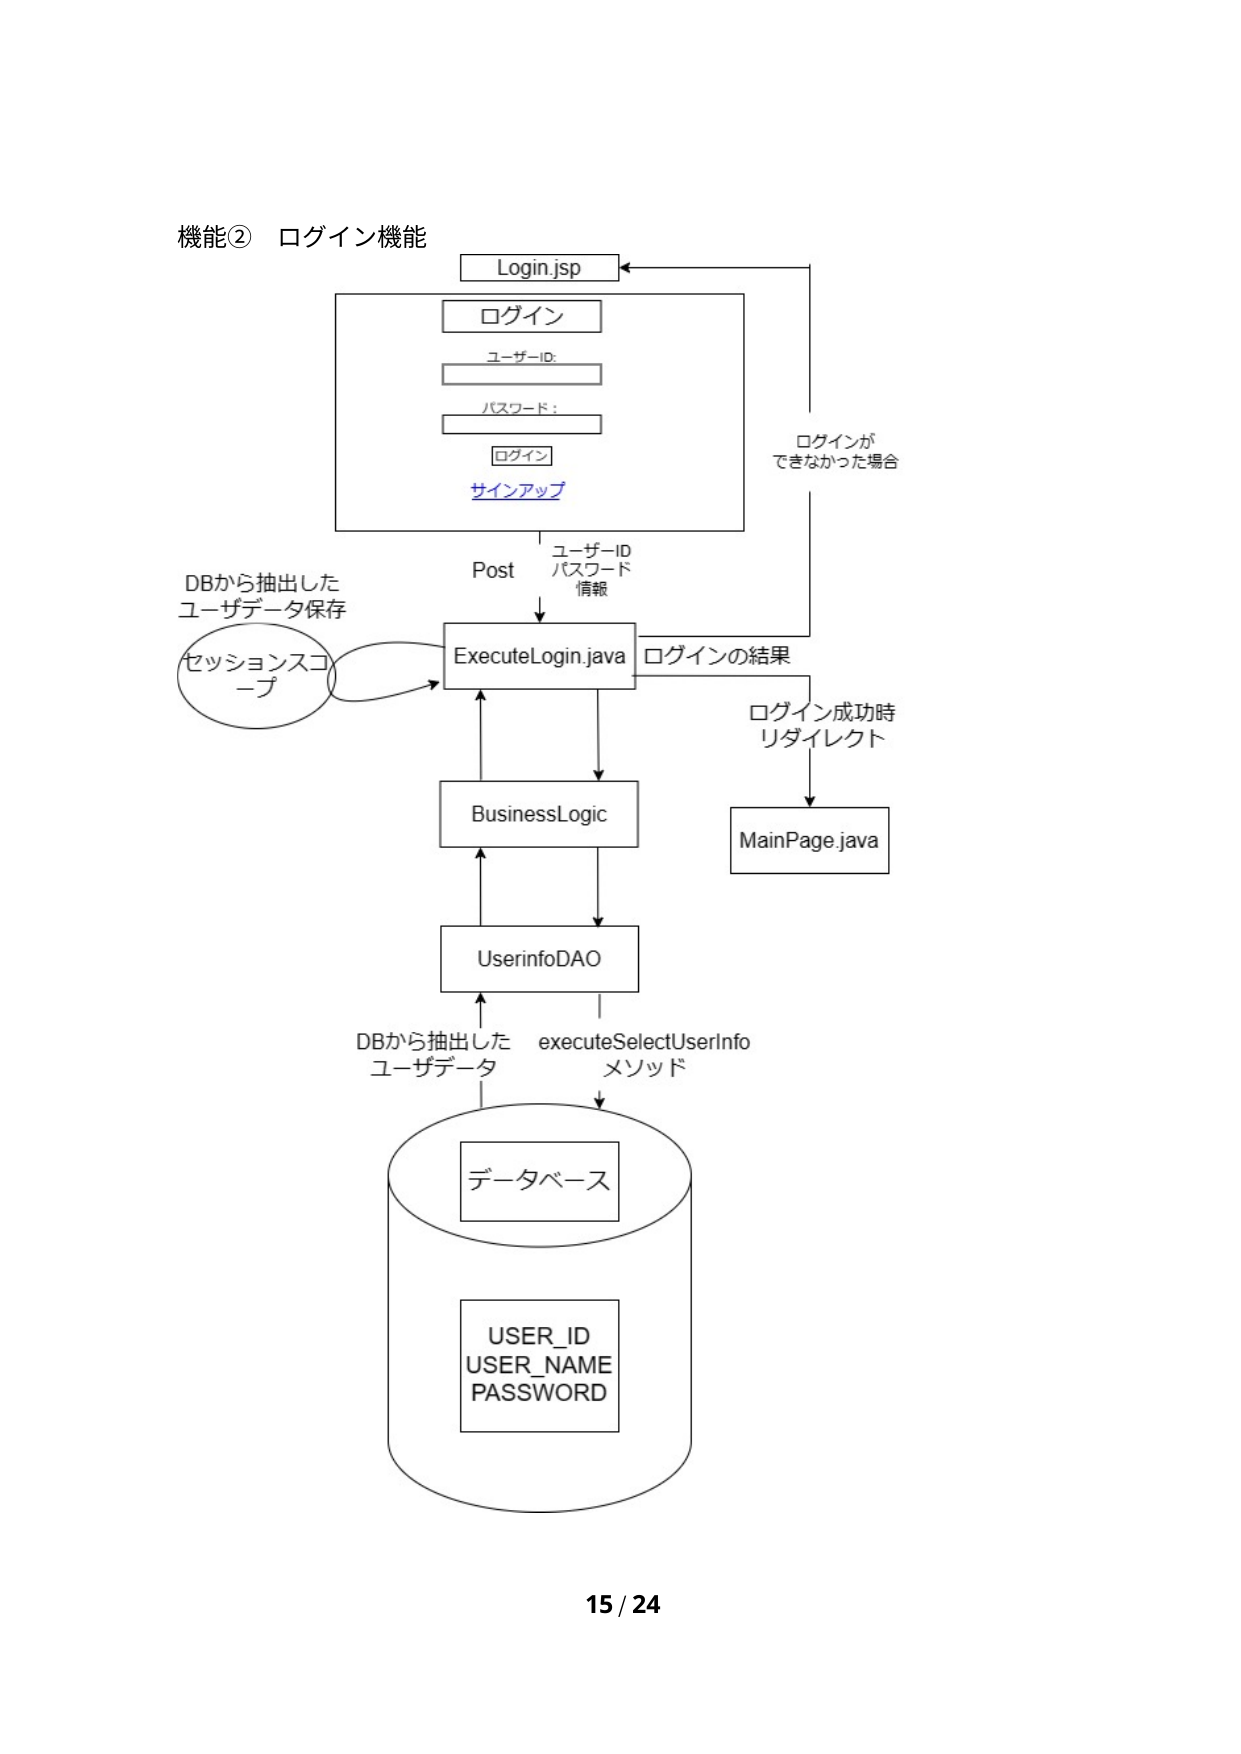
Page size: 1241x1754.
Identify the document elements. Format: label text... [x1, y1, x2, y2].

subtitle 機能② ログイン機能 [177, 217, 1063, 254]
picture [177, 254, 916, 1513]
